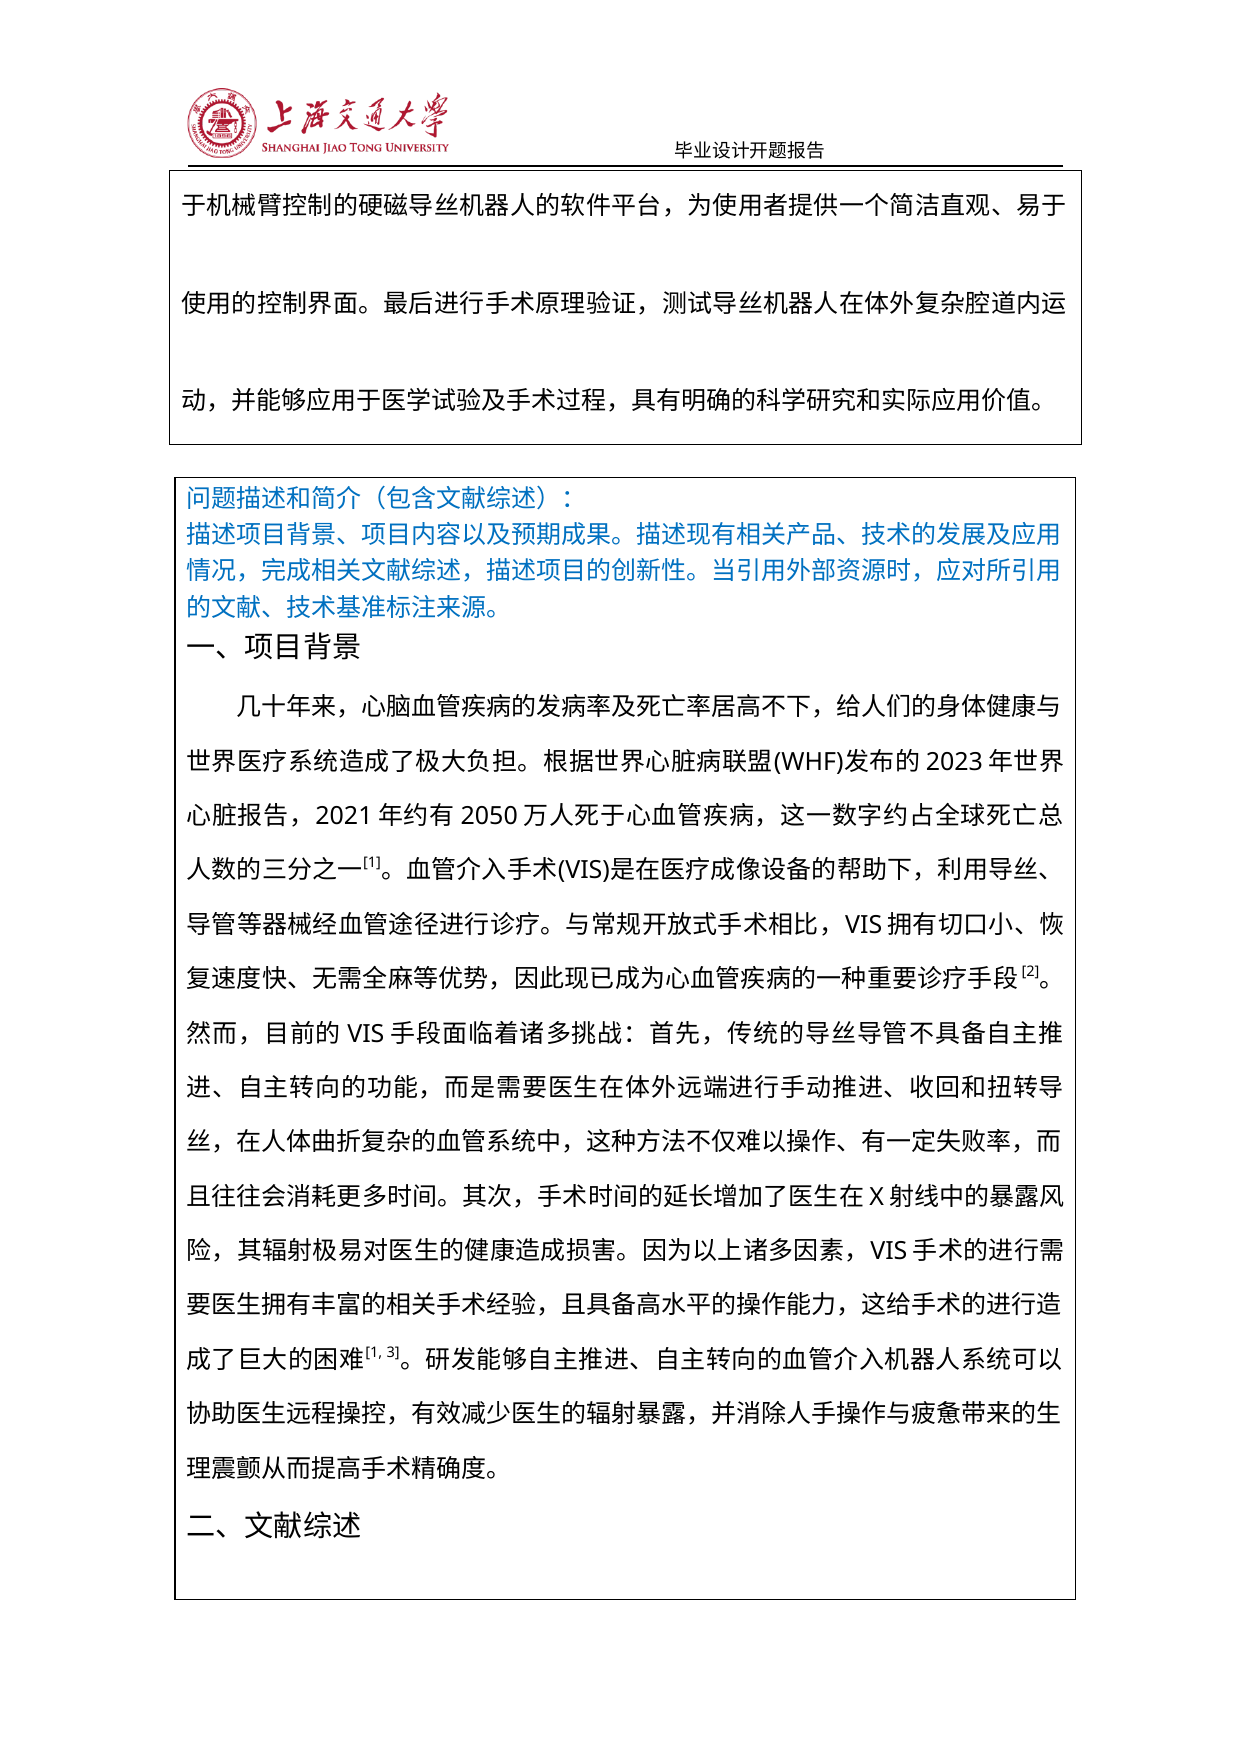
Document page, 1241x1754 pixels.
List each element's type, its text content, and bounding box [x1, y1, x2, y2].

picture [187, 88, 449, 158]
